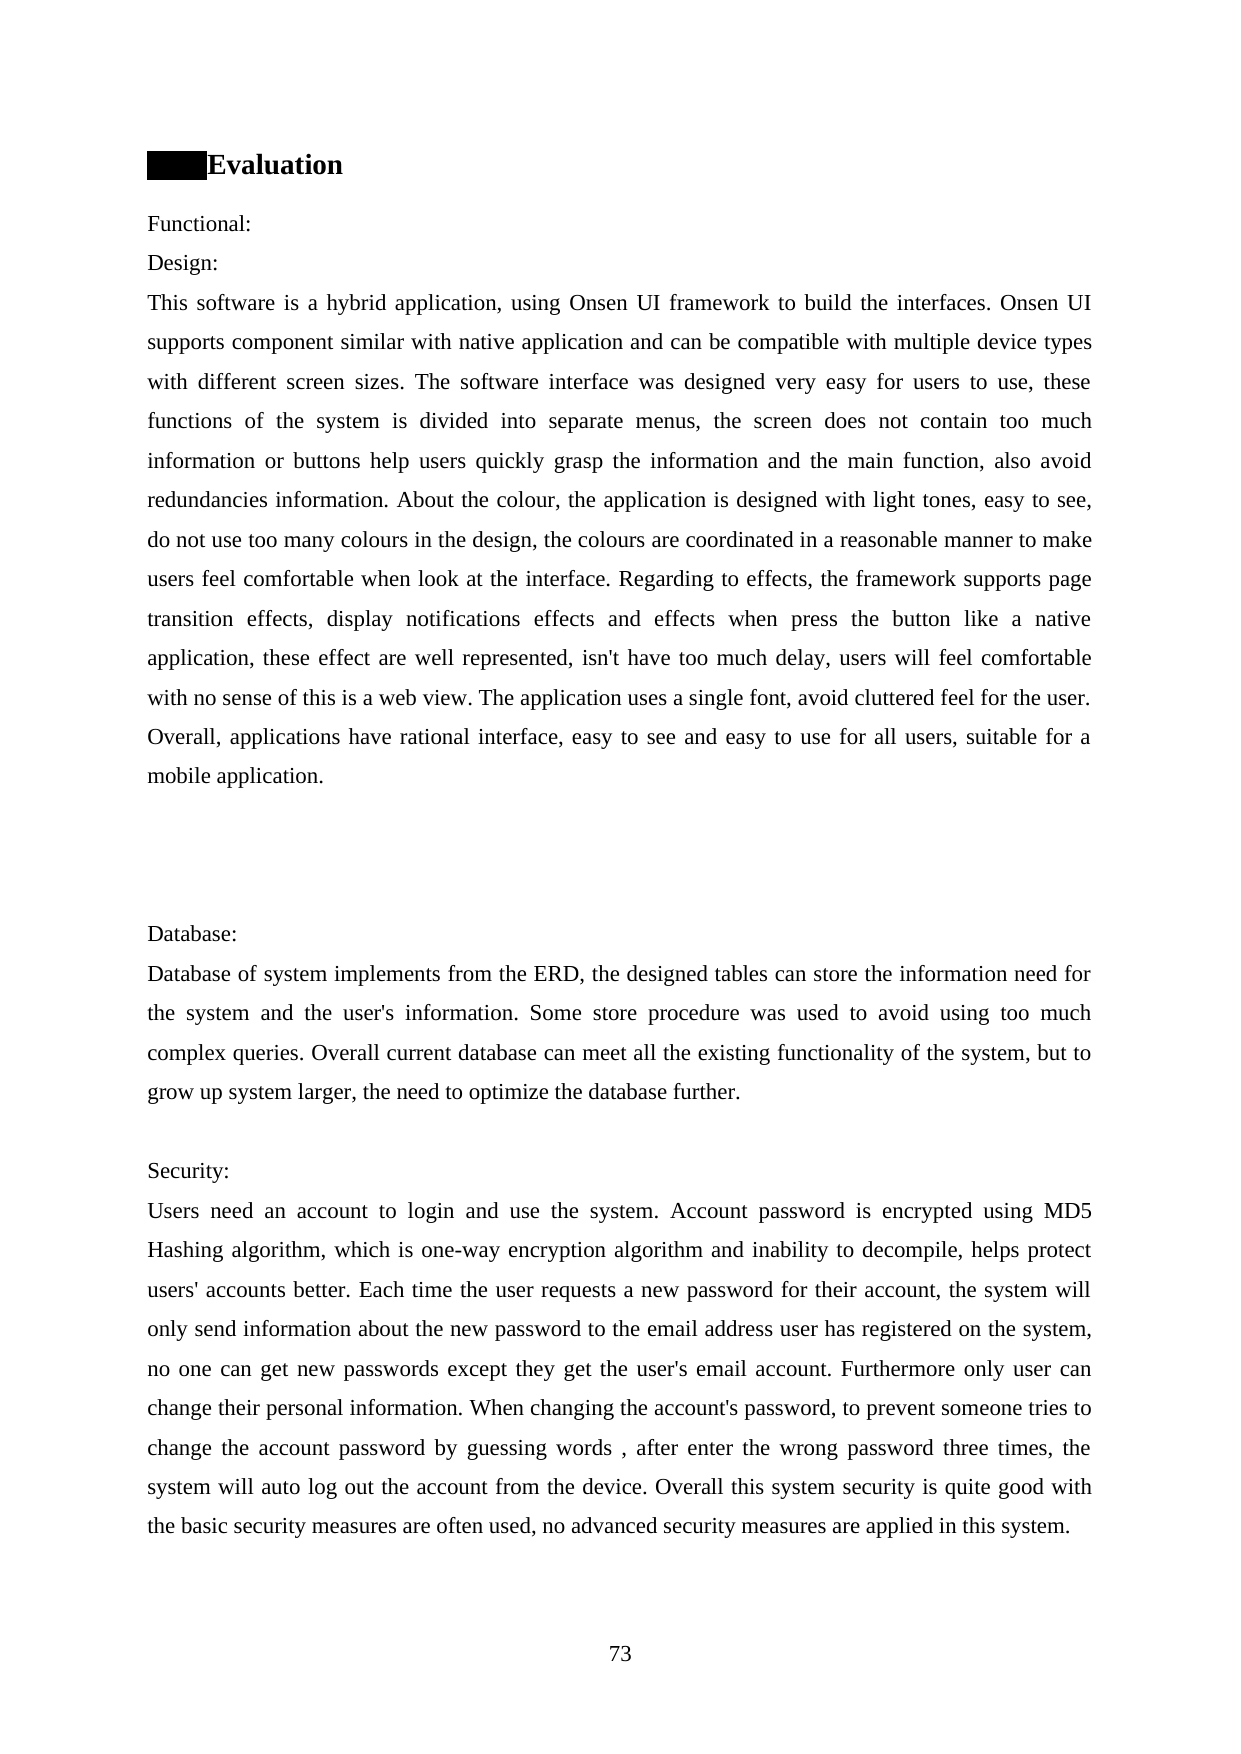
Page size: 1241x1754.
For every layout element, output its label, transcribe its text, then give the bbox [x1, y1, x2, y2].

text Security: [147, 1157, 1093, 1184]
text Database of system implements from the ERD, the designed tables can store the information need for the system and the user's information. Some store procedure was used to avoid using too much complex queries. Overall current database can meet all the existing functionality of the system, but to grow up system larger, the need to optimize the database further. [147, 960, 1093, 1105]
text Design: [147, 249, 1093, 276]
text This software is a hybrid application, using Onsen UI framework to build the interfaces. Onsen UI supports component similar with native application and can be compatible with multiple device types with different screen sizes. The software interface was designed very easy for users to use, these functions of the system is divided into separate menus, the screen does not contain too much information or buttons help users quickly grasp the information and the main function, also avoid redundancies information. About the colour, the application is designed with light tones, easy to see, do not use too many colours in the design, the colours are coordinated in a reasonable manner to make users feel comfortable when look at the interface. Regarding to effects, the framework supports page transition effects, display notifications effects and effects when press the button like a native application, these effect are well represented, isn't have too much delay, users will feel comfortable with no sense of this is a web view. The application uses a single font, avoid cluttered feel for the user. Overall, applications have rational interface, easy to see and easy to use for all users, suitable for a mobile application. [147, 289, 1093, 789]
text Database: [147, 920, 1093, 947]
text Users need an account to login and use the system. Account password is encrypted using MD5 Hashing algorithm, which is one-way encryption algorithm and inability to decompile, helps protect users' accounts better. Each time the user requests a new password for their account, the system will only send information about the new password to the email address user has registered on the system, no one can get new passwords except they get the user's email account. Furthermore only user can change their personal information. When changing the account's password, to prevent someone tries to change the account password by guessing words , after enter the wrong password three times, the system will auto log out the account from the device. Overall this system security is quite good with the basic security measures are often used, no advanced security measures are applied in this system. [147, 1197, 1093, 1539]
subtitle Evaluation [147, 147, 1093, 181]
text Functional: [147, 210, 1093, 236]
